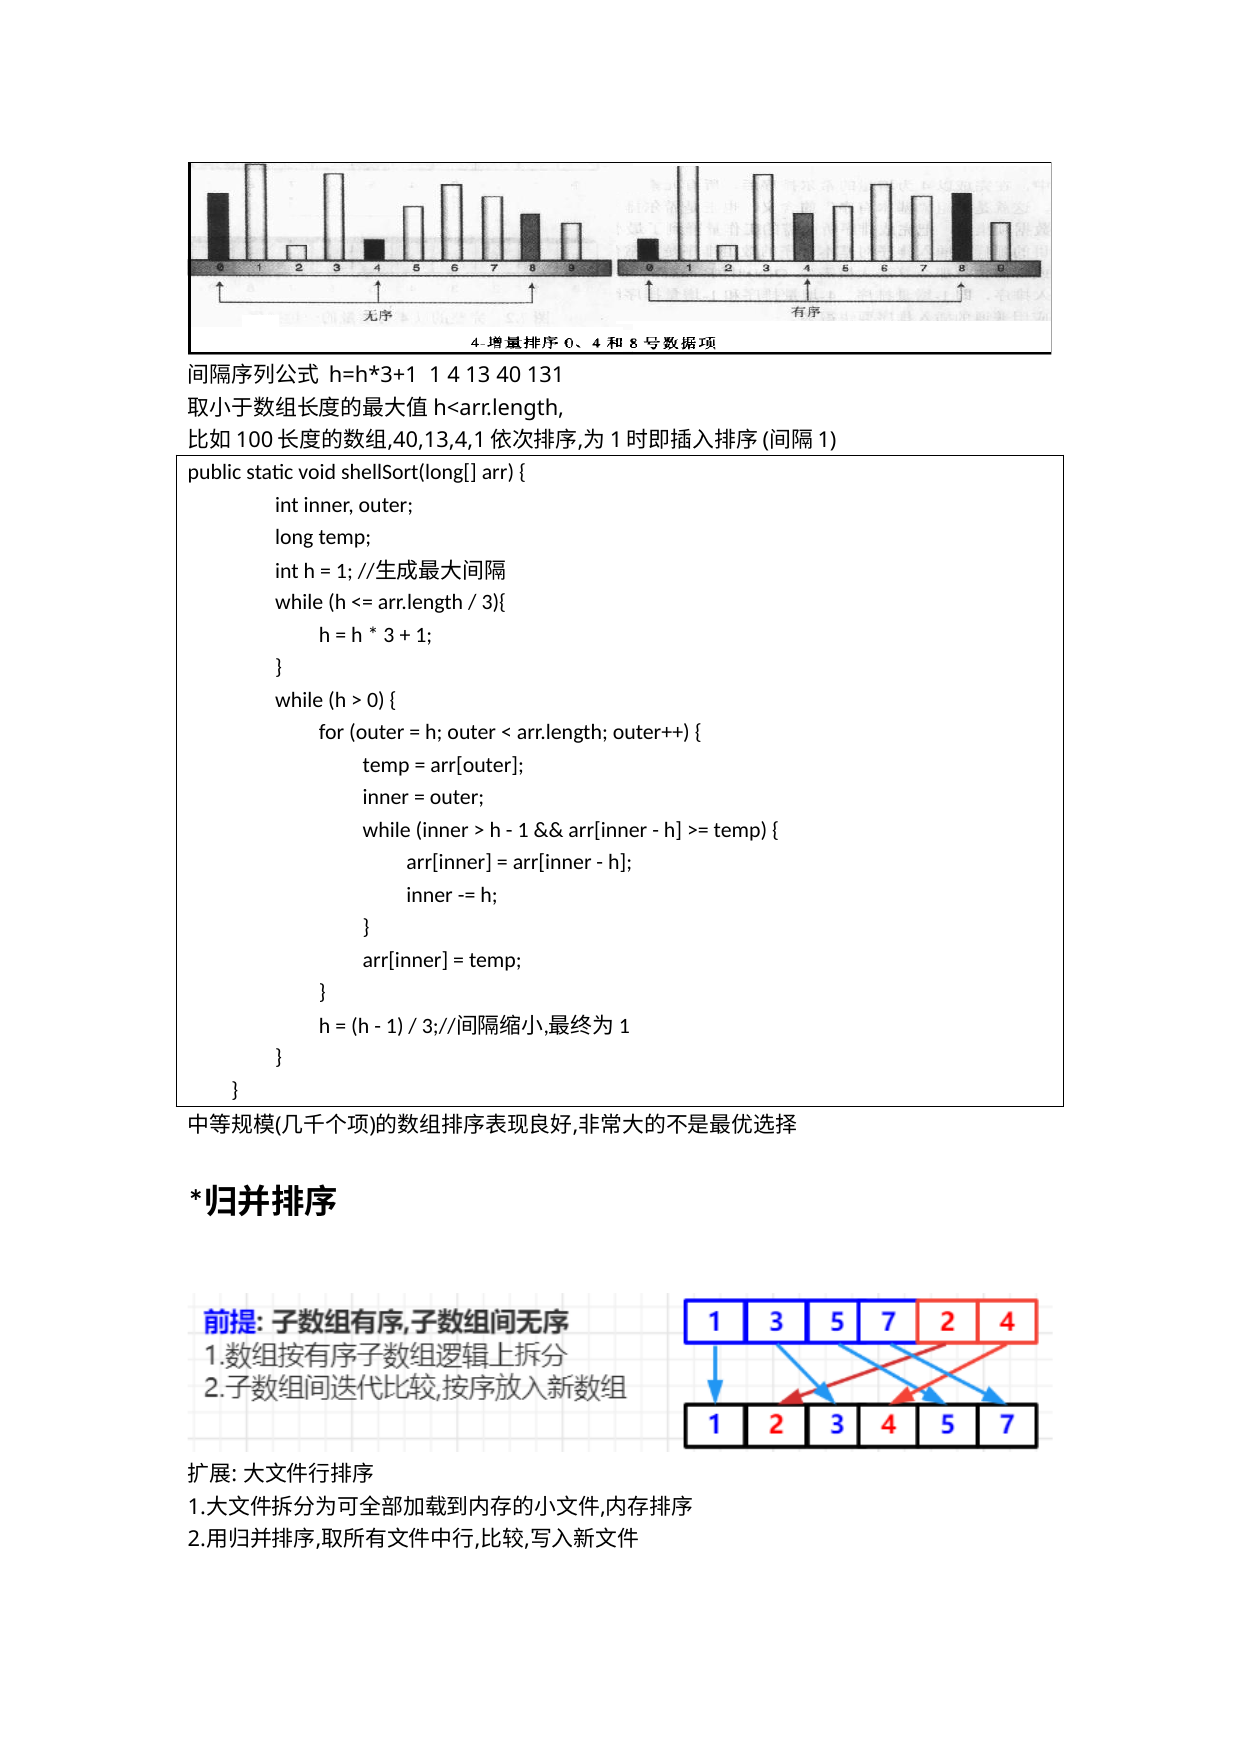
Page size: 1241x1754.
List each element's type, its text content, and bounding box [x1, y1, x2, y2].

text 间隔序列公式 h=h*3+1 1 4 13 40 131 [187, 357, 1053, 389]
picture [187, 162, 1052, 355]
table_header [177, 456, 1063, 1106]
subtitle *归并排序 [187, 1166, 1053, 1231]
text 中等规模(几千个项)的数组排序表现良好,非常大的不是最优选择 [187, 1107, 1053, 1139]
text 2.用归并排序,取所有文件中行,比较,写入新文件 [187, 1521, 1053, 1553]
text 1.大文件拆分为可全部加载到内存的小文件,内存排序 [187, 1488, 1053, 1521]
text 扩展: 大文件行排序 [187, 1456, 1053, 1488]
picture [187, 1293, 1053, 1452]
text 取小于数组长度的最大值 h<arr.length, [187, 389, 1053, 422]
text 比如100长度的数组,40,13,4,1依次排序,为1时即插入排序 (间隔1) [187, 422, 1053, 454]
